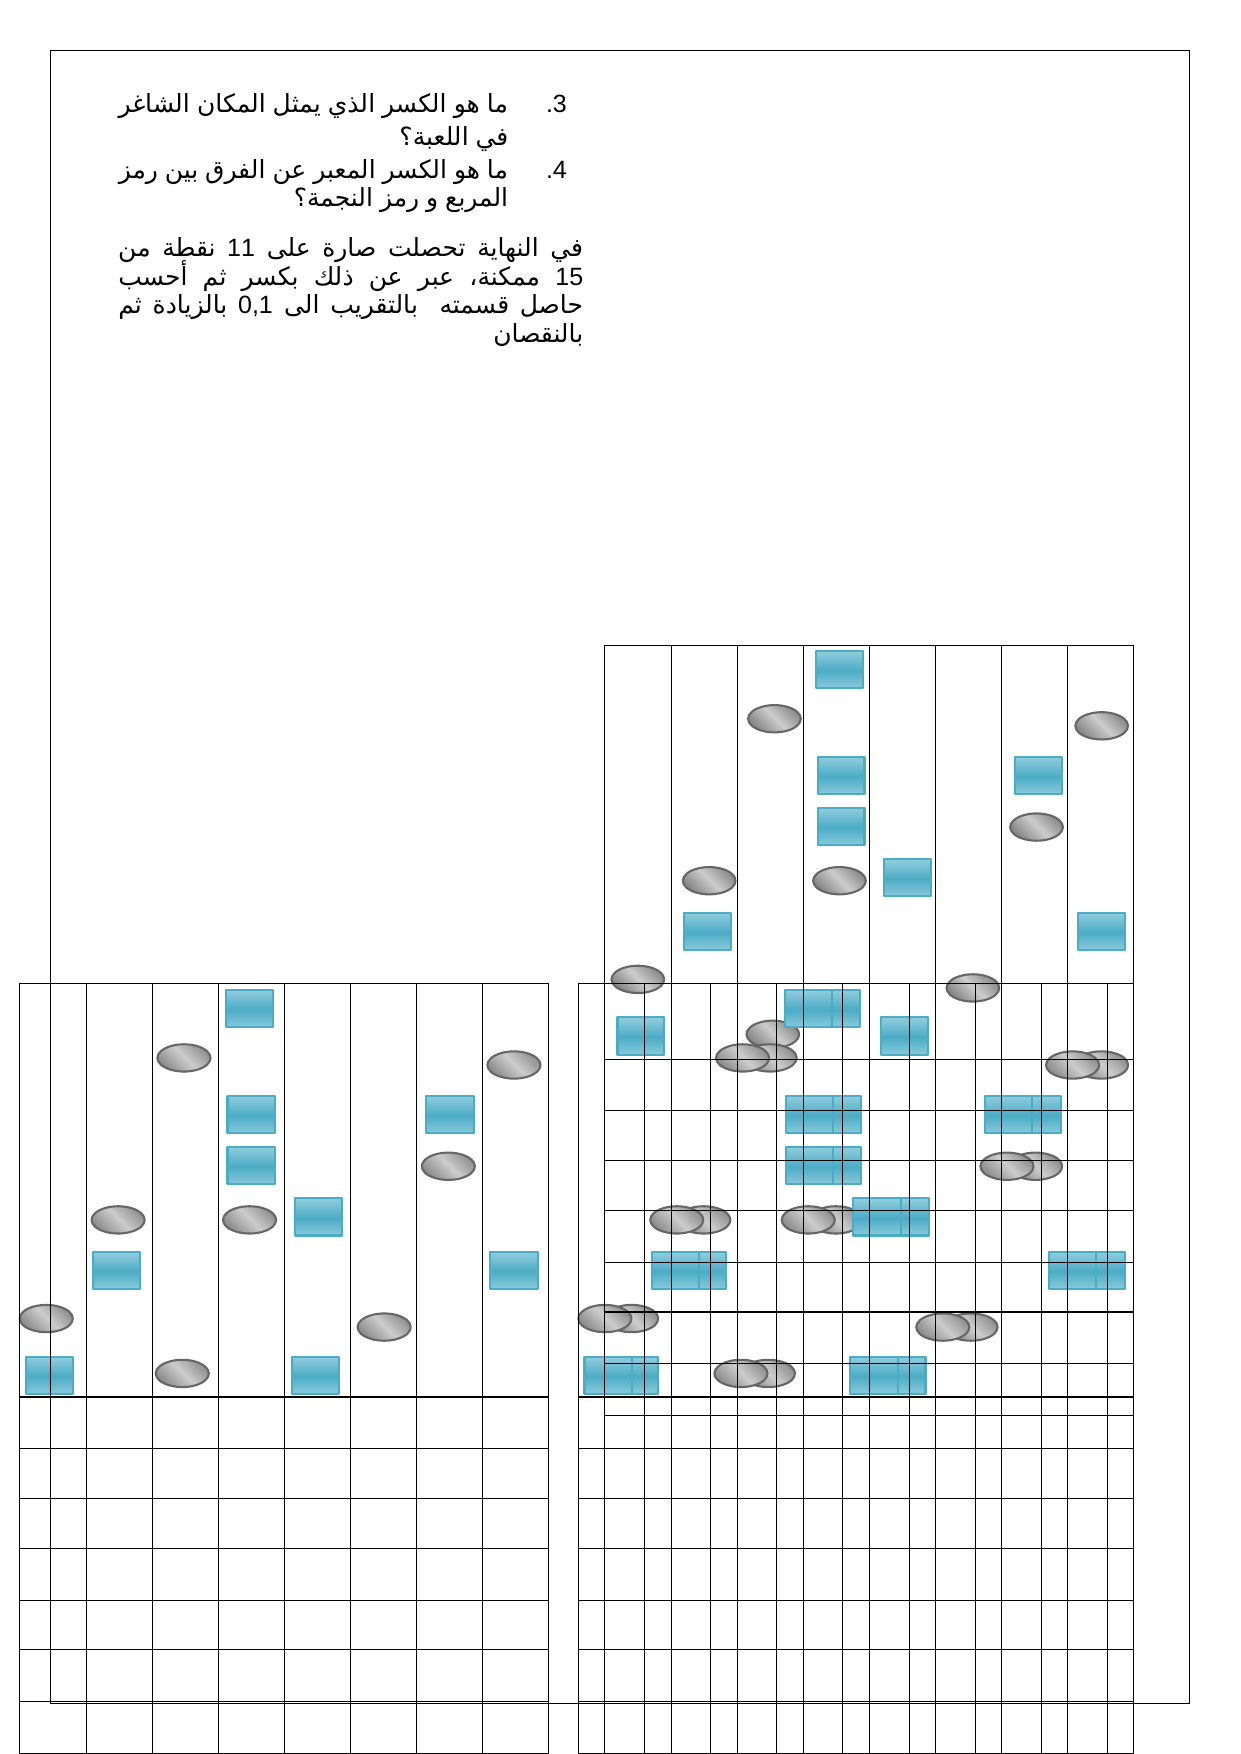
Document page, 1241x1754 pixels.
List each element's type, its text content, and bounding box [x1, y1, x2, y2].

table_cell [219, 1601, 284, 1649]
table_header [579, 984, 644, 1396]
table_header [910, 984, 975, 1396]
table_cell [219, 1702, 284, 1753]
table_cell [645, 1650, 710, 1701]
table_cell [417, 1449, 482, 1498]
table_header [219, 984, 284, 1396]
table_cell [910, 1398, 975, 1448]
table_cell [1042, 1449, 1107, 1498]
list ما هو الكسر الذي يمثل المكان الشاغر في اللعبة؟ [118, 89, 546, 150]
table_cell [417, 1499, 482, 1548]
table_cell [417, 1601, 482, 1649]
table_cell [219, 1549, 284, 1599]
table_cell [20, 1398, 86, 1448]
table_header [870, 646, 935, 983]
table_cell [711, 1650, 776, 1701]
table_cell [483, 1499, 548, 1548]
table_cell [87, 1549, 152, 1599]
table_cell [483, 1549, 548, 1599]
table_cell [351, 1650, 416, 1701]
table_cell [843, 1601, 909, 1649]
table_cell [777, 1650, 842, 1701]
table_cell [285, 1601, 350, 1649]
table_cell [87, 1702, 152, 1753]
table_cell [976, 1702, 1041, 1753]
table_cell [579, 1398, 644, 1448]
table_cell [910, 1702, 975, 1753]
table_cell [351, 1601, 416, 1649]
table_cell [1108, 1601, 1133, 1649]
table_cell [285, 1449, 350, 1498]
table_cell [645, 1549, 710, 1599]
table_cell [153, 1601, 218, 1649]
table_header [804, 646, 869, 983]
table_header [1002, 646, 1067, 983]
table_cell [417, 1702, 482, 1753]
table_cell [219, 1650, 284, 1701]
table_cell [645, 1398, 710, 1448]
table_cell [711, 1499, 776, 1548]
table_cell [1042, 1398, 1107, 1448]
table_cell [153, 1549, 218, 1599]
table_header [605, 646, 671, 983]
table_cell [843, 1549, 909, 1599]
table_cell [153, 1398, 218, 1448]
table_cell [483, 1601, 548, 1649]
table_cell [645, 1702, 710, 1753]
table_cell [711, 1398, 776, 1448]
table_header [936, 646, 1001, 983]
table_cell [87, 1449, 152, 1498]
table_header [777, 984, 842, 1396]
table_cell [645, 1449, 710, 1498]
table_header [87, 984, 152, 1396]
table_cell [1042, 1549, 1107, 1599]
table_cell [777, 1499, 842, 1548]
table_cell [285, 1398, 350, 1448]
table_cell [976, 1449, 1041, 1498]
table_cell [1108, 1499, 1133, 1548]
table_cell [976, 1549, 1041, 1599]
table_cell [20, 1702, 86, 1753]
table_cell [483, 1449, 548, 1498]
table_cell [219, 1449, 284, 1498]
table_header [843, 984, 909, 1396]
table_cell [777, 1398, 842, 1448]
table_cell [20, 1549, 86, 1599]
table_cell [20, 1601, 86, 1649]
table_cell [645, 1601, 710, 1649]
table_cell [483, 1702, 548, 1753]
table_cell [87, 1499, 152, 1548]
table_cell [351, 1702, 416, 1753]
table_cell [1108, 1549, 1133, 1599]
table_header [645, 984, 710, 1396]
table_cell [843, 1650, 909, 1701]
table_cell [285, 1549, 350, 1599]
table_cell [711, 1601, 776, 1649]
table_cell [976, 1499, 1041, 1548]
table_cell [285, 1499, 350, 1548]
table_cell [1108, 1650, 1133, 1701]
table_cell [910, 1549, 975, 1599]
table_cell [910, 1499, 975, 1548]
table_header [1068, 646, 1133, 983]
table_cell [579, 1601, 644, 1649]
table_cell [645, 1499, 710, 1548]
table_cell [20, 1650, 86, 1701]
table_cell [483, 1650, 548, 1701]
table_header [1108, 984, 1133, 1396]
table_cell [976, 1650, 1041, 1701]
table_cell [976, 1601, 1041, 1649]
table_cell [417, 1398, 482, 1448]
table_cell [87, 1398, 152, 1448]
table_cell [483, 1398, 548, 1448]
list ما هو الكسر المعبر عن الفرق بين رمز المربع و رمز النجمة؟ [118, 155, 546, 212]
table_cell [777, 1702, 842, 1753]
table_cell [285, 1702, 350, 1753]
table_cell [1108, 1702, 1133, 1753]
table_cell [1042, 1499, 1107, 1548]
table_cell [87, 1601, 152, 1649]
table_cell [910, 1449, 975, 1498]
table_cell [1108, 1449, 1133, 1498]
table_cell [87, 1650, 152, 1701]
table_cell [711, 1549, 776, 1599]
table_cell [153, 1702, 218, 1753]
table_cell [417, 1549, 482, 1599]
table_cell [777, 1601, 842, 1649]
table_header [417, 984, 482, 1396]
table_cell [351, 1398, 416, 1448]
table_cell [20, 1499, 86, 1548]
table_header [1042, 984, 1107, 1396]
table_cell [579, 1549, 644, 1599]
table_cell [777, 1449, 842, 1498]
table_cell [711, 1702, 776, 1753]
table_cell [777, 1549, 842, 1599]
table_header [672, 646, 737, 983]
table_header [153, 984, 218, 1396]
table_cell [843, 1702, 909, 1753]
table_cell [351, 1499, 416, 1548]
table_cell [579, 1702, 644, 1753]
table_cell [910, 1650, 975, 1701]
table_cell [843, 1499, 909, 1548]
table_cell [351, 1449, 416, 1498]
table_cell [153, 1449, 218, 1498]
table_cell [285, 1650, 350, 1701]
table_cell [843, 1398, 909, 1448]
table_cell [153, 1499, 218, 1548]
table_header [738, 646, 803, 983]
table_cell [711, 1449, 776, 1498]
table_cell [579, 1449, 644, 1498]
table_cell [219, 1398, 284, 1448]
table_cell [1042, 1601, 1107, 1649]
table_header [976, 984, 1041, 1396]
table_cell [910, 1601, 975, 1649]
table_header [711, 984, 776, 1396]
table_cell [1042, 1702, 1107, 1753]
table_header [483, 984, 548, 1396]
table_header [351, 984, 416, 1396]
table_cell [843, 1449, 909, 1498]
table_cell [153, 1650, 218, 1701]
table_cell [351, 1549, 416, 1599]
table_cell [1042, 1650, 1107, 1701]
table_cell [1108, 1398, 1133, 1448]
table_cell [417, 1650, 482, 1701]
table_header [285, 984, 350, 1396]
table_cell [219, 1499, 284, 1548]
table_cell [579, 1499, 644, 1548]
table_cell [579, 1650, 644, 1701]
table_header [20, 984, 86, 1396]
table_cell [20, 1449, 86, 1498]
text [118, 233, 583, 348]
table_cell [976, 1398, 1041, 1448]
